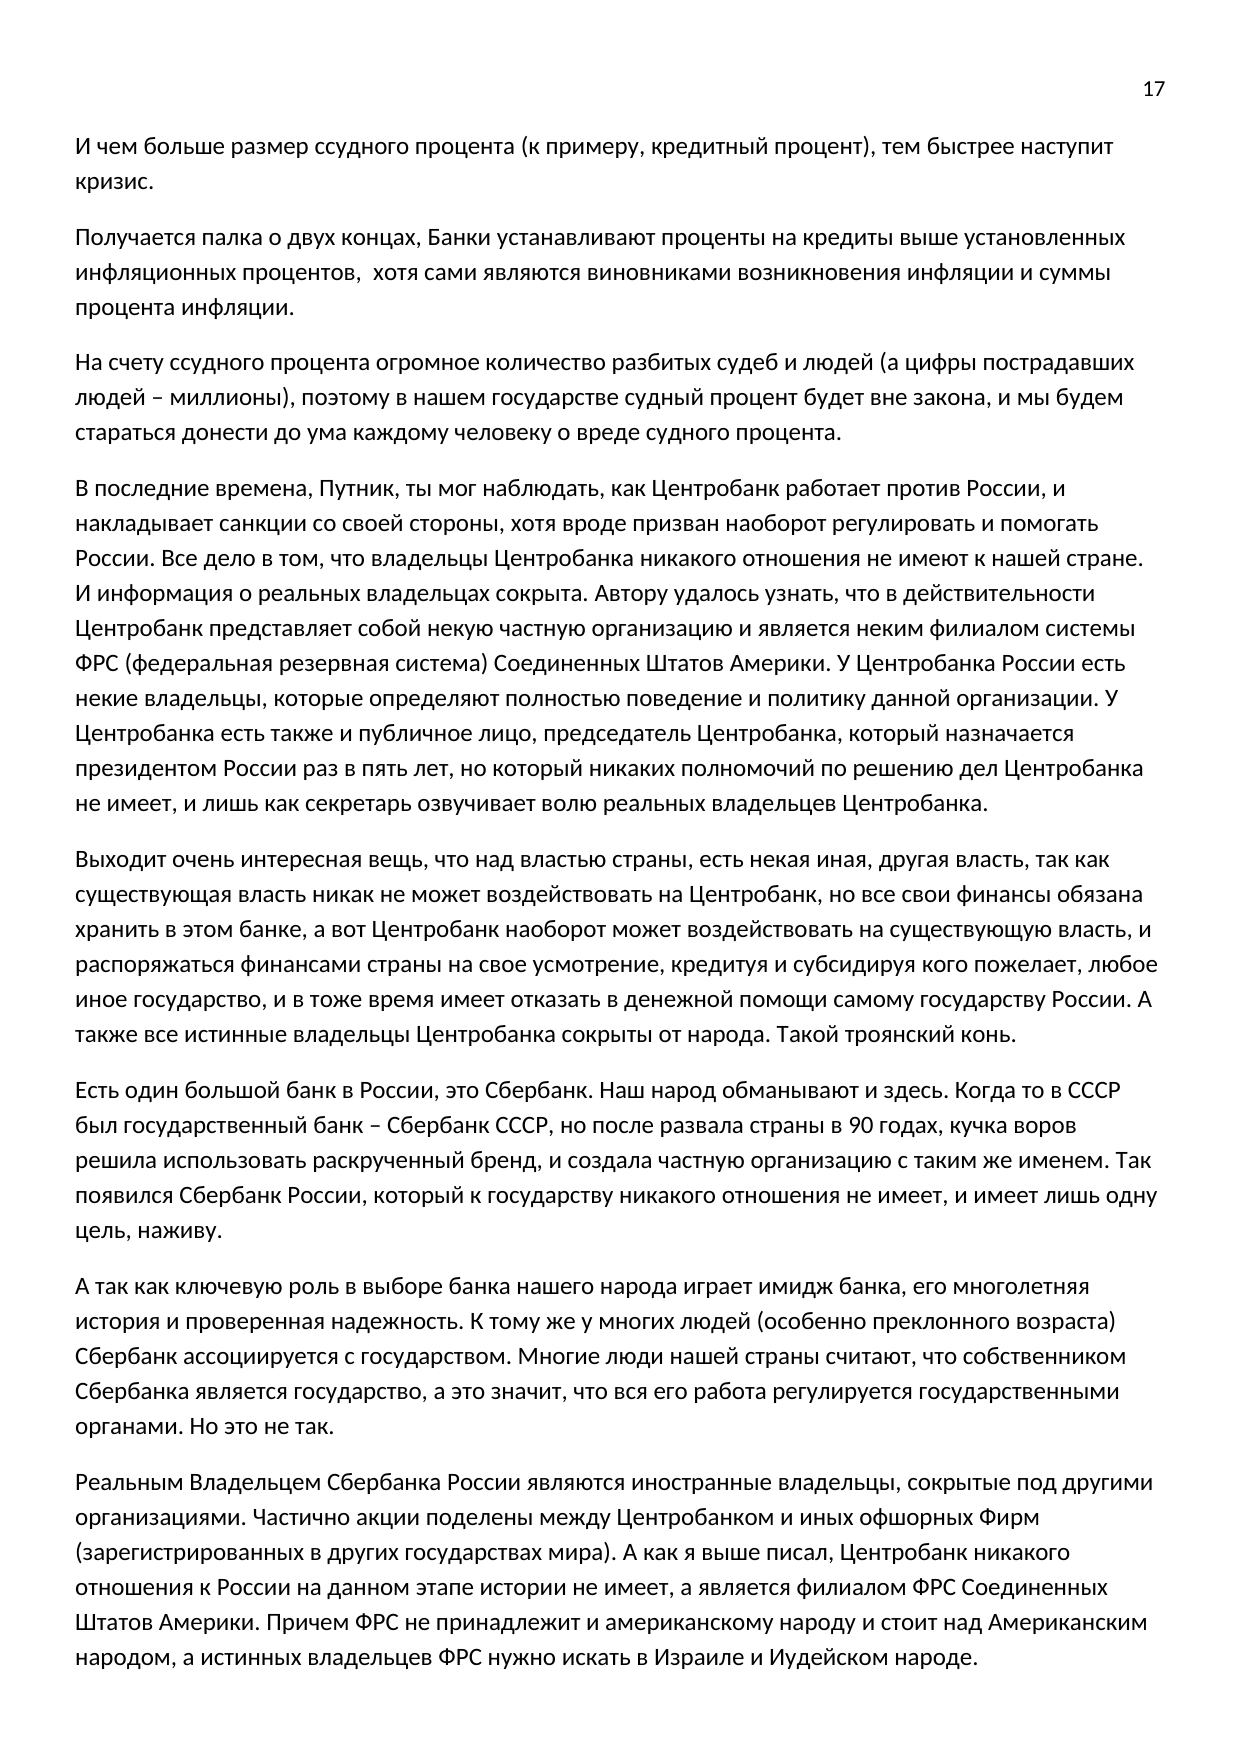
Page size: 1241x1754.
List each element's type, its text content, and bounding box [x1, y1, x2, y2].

text Получается палка о двух концах, Банки устанавливают проценты на кредиты выше установленных инфляционных процентов, хотя сами являются виновниками возникновения инфляции и суммы процента инфляции. [75, 221, 1165, 321]
text Реальным Владельцем Сбербанка России являются иностранные владельцы, сокрытые под другими организациями. Частично акции поделены между Центробанком и иных офшорных Фирм (зарегистрированных в других государствах мира). А как я выше писал, Центробанк никакого отношения к России на данном этапе истории не имеет, а является филиалом ФРС Соединенных Штатов Америки. Причем ФРС не принадлежит и американскому народу и стоит над Американским народом, а истинных владельцев ФРС нужно искать в Израиле и Иудейском народе. [75, 1466, 1165, 1671]
text Есть один большой банк в России, это Сбербанк. Наш народ обманывают и здесь. Когда то в СССР был государственный банк – Сбербанк СССР, но после развала страны в 90 годах, кучка воров решила использовать раскрученный бренд, и создала частную организацию с таким же именем. Так появился Сбербанк России, который к государству никакого отношения не имеет, и имеет лишь одну цель, наживу. [75, 1074, 1165, 1244]
text Выходит очень интересная вещь, что над властью страны, есть некая иная, другая власть, так как существующая власть никак не может воздействовать на Центробанк, но все свои финансы обязана хранить в этом банке, а вот Центробанк наоборот может воздействовать на существующую власть, и распоряжаться финансами страны на свое усмотрение, кредитуя и субсидируя кого пожелает, любое иное государство, и в тоже время имеет отказать в денежной помощи самому государству России. А также все истинные владельцы Центробанка сокрыты от народа. Такой троянский конь. [75, 843, 1165, 1049]
text В последние времена, Путник, ты мог наблюдать, как Центробанк работает против России, и накладывает санкции со своей стороны, хотя вроде призван наоборот регулировать и помогать России. Все дело в том, что владельцы Центробанка никакого отношения не имеют к нашей стране. И информация о реальных владельцах сокрыта. Автору удалось узнать, что в действительности Центробанк представляет собой некую частную организацию и является неким филиалом системы ФРС (федеральная резервная система) Соединенных Штатов Америки. У Центробанка России есть некие владельцы, которые определяют полностью поведение и политику данной организации. У Центробанка есть также и публичное лицо, председатель Центробанка, который назначается президентом России раз в пять лет, но который никаких полномочий по решению дел Центробанка не имеет, и лишь как секретарь озвучивает волю реальных владельцев Центробанка. [75, 472, 1165, 818]
text На счету ссудного процента огромное количество разбитых судеб и людей (а цифры пострадавших людей – миллионы), поэтому в нашем государстве судный процент будет вне закона, и мы будем стараться донести до ума каждому человеку о вреде судного процента. [75, 346, 1165, 447]
text И чем больше размер ссудного процента (к примеру, кредитный процент), тем быстрее наступит кризис. [75, 130, 1165, 195]
text А так как ключевую роль в выборе банка нашего народа играет имидж банка, его многолетняя история и проверенная надежность. К тому же у многих людей (особенно преклонного возраста) Сбербанк ассоциируется с государством. Многие люди нашей страны считают, что собственником Сбербанка является государство, а это значит, что вся его работа регулируется государственными органами. Но это не так. [75, 1270, 1165, 1440]
